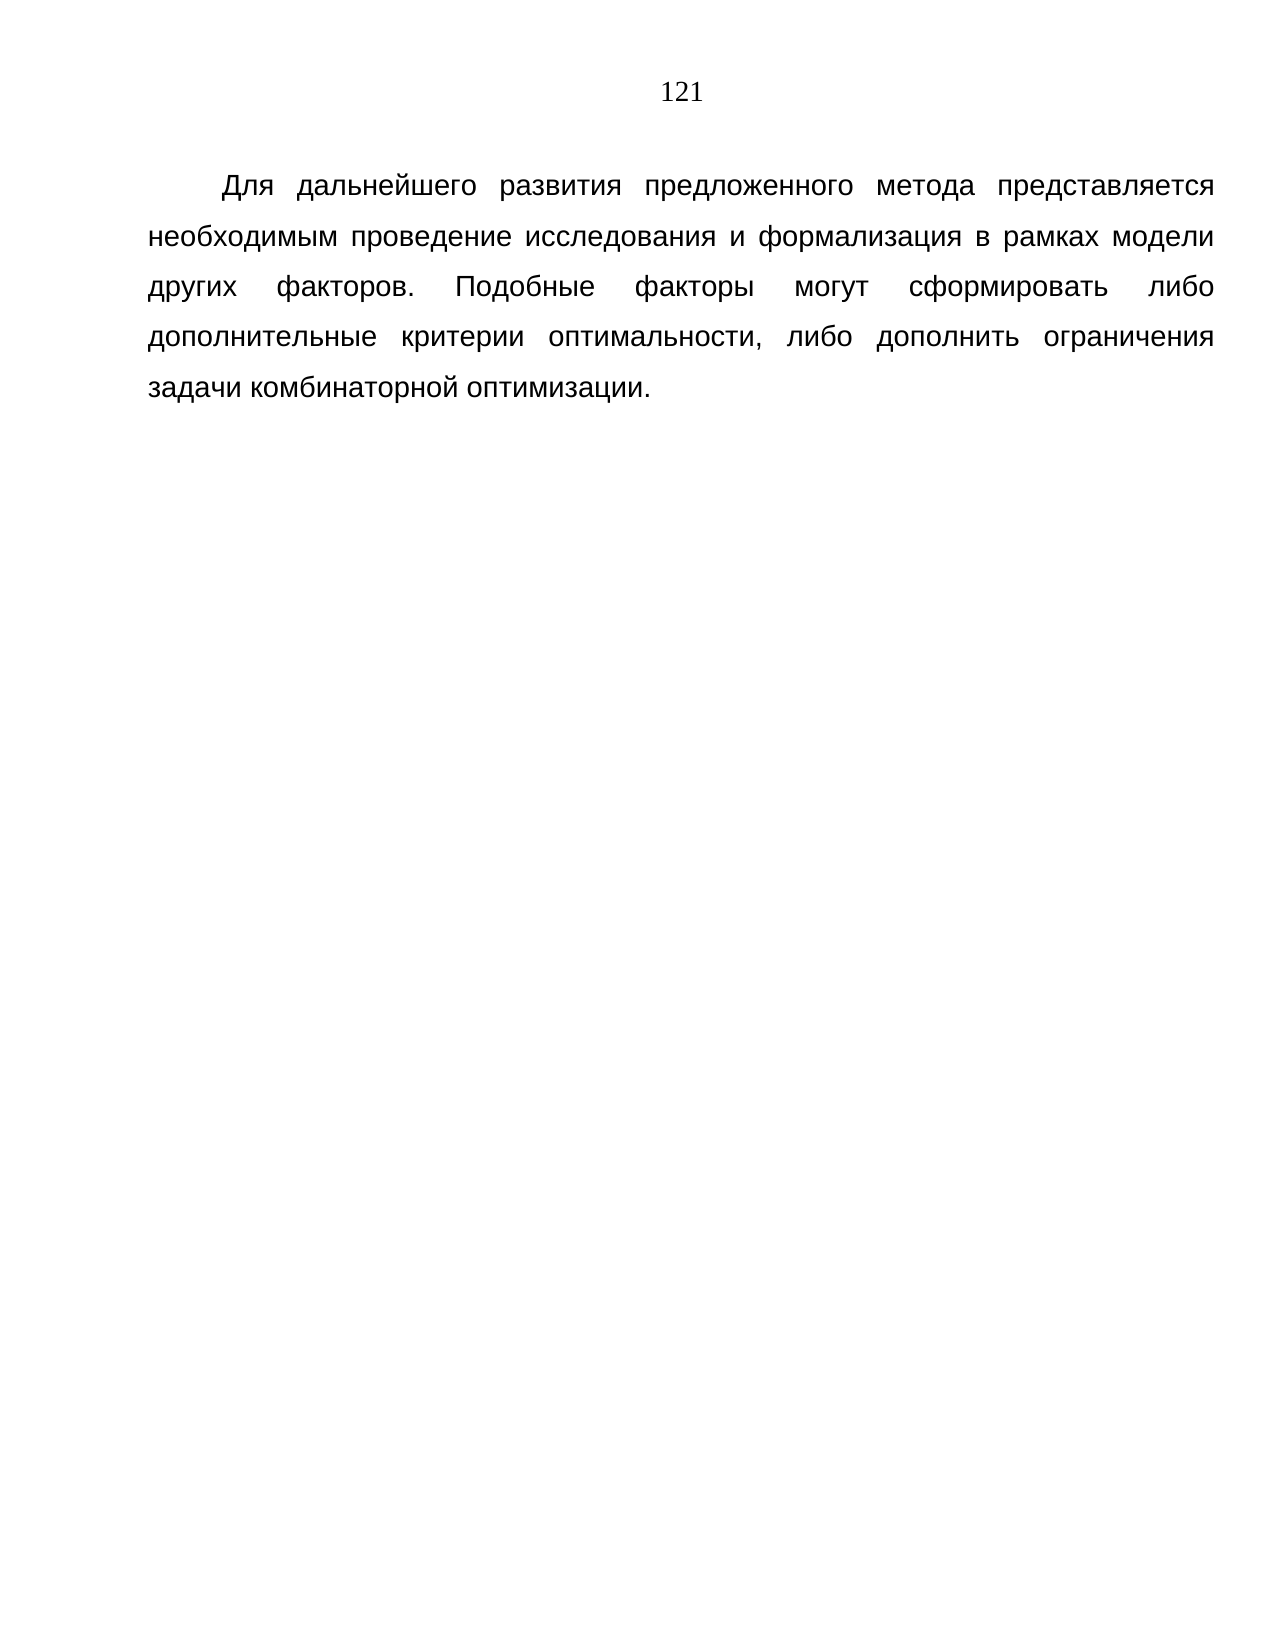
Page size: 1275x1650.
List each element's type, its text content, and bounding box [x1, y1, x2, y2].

text Для дальнейшего развития предложенного метода представляется необходимым проведение исследования и формализация в рамках модели других факторов. Подобные факторы могут сформировать либо дополнительные критерии оптимальности, либо дополнить ограничения задачи комбинаторной оптимизации. [148, 168, 1216, 403]
